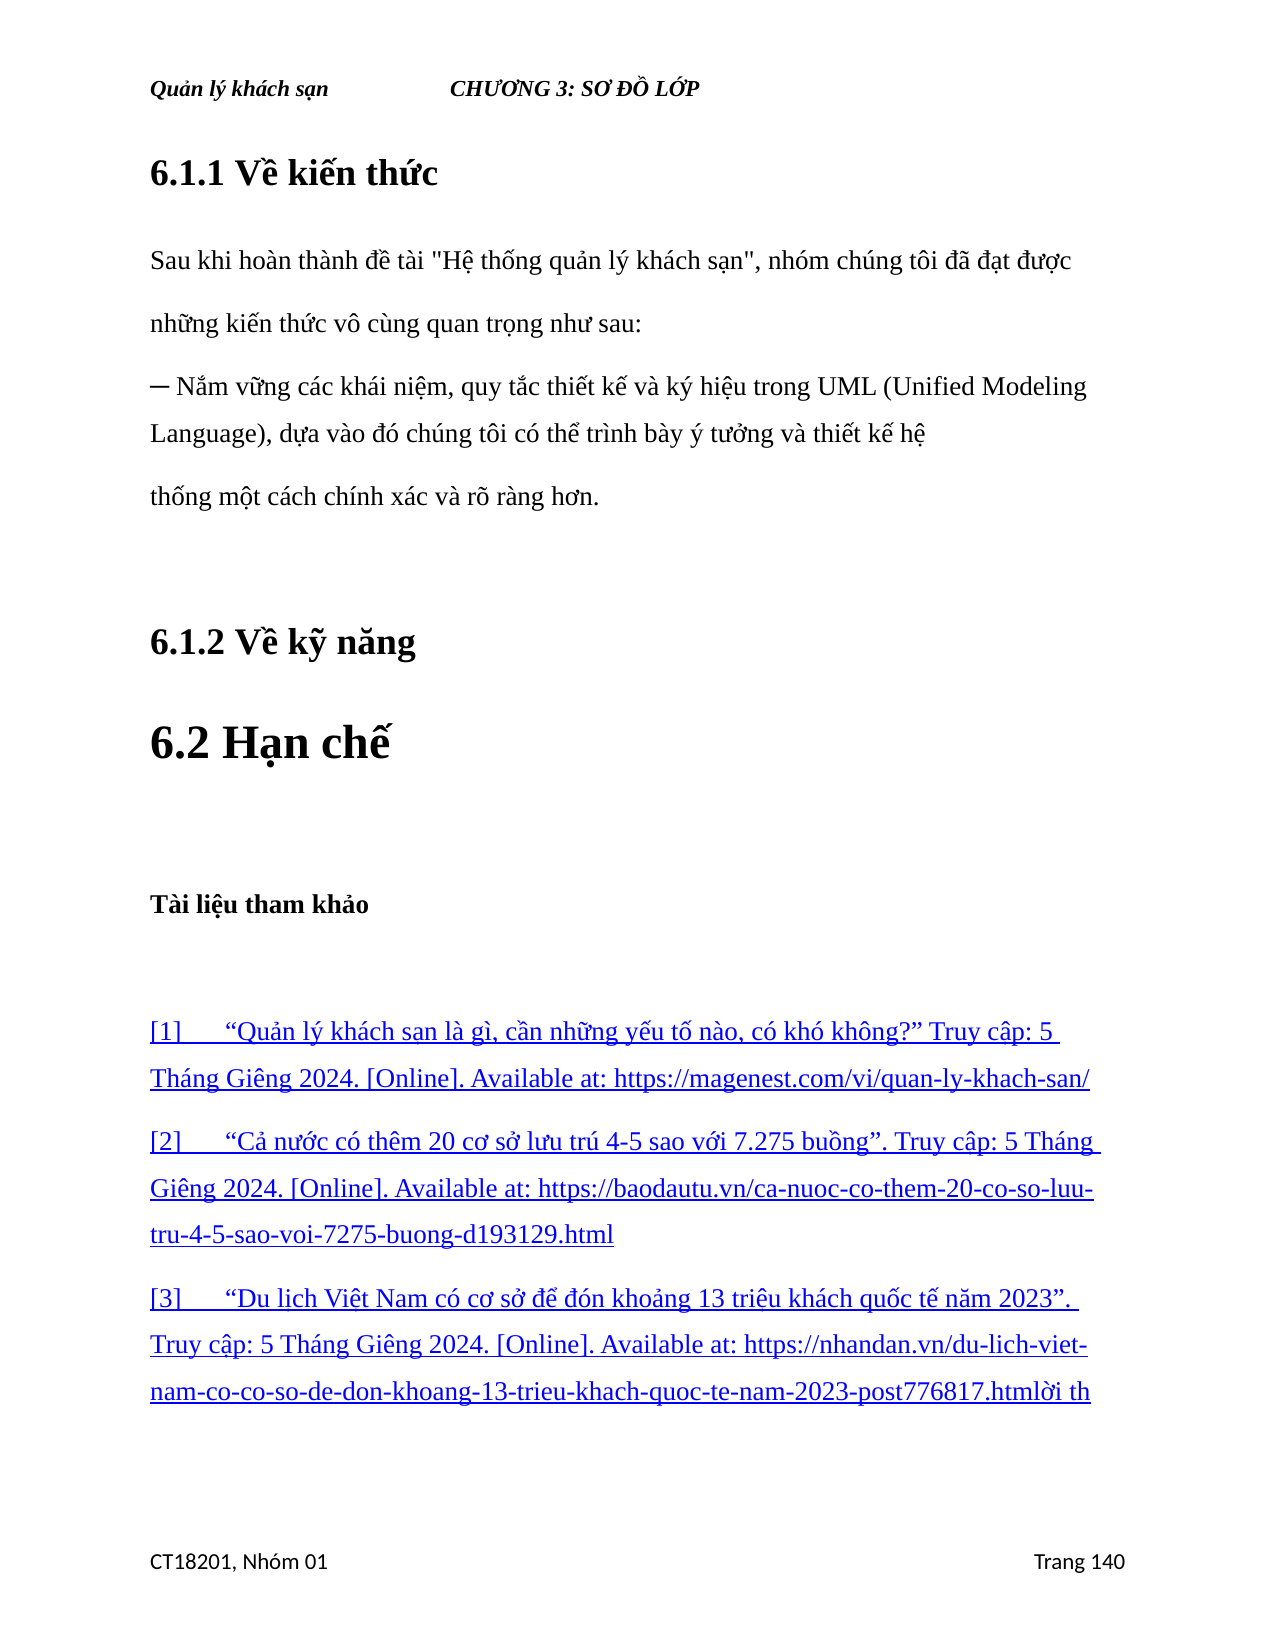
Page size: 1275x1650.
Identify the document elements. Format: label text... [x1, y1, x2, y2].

text [1] “Quản lý khách sạn là gì, cần những yếu tố nào, có khó không?” Truy cập: 5 Tháng Giêng 2024. [Online]. Available at: https://magenest.com/vi/quan-ly-khach-san/ [150, 1015, 1125, 1093]
text ─ Nắm vững các khái niệm, quy tắc thiết kế và ký hiệu trong UML (Unified Modeling Language), dựa vào đó chúng tôi có thể trình bày ý tưởng và thiết kế hệ [150, 371, 1125, 448]
subtitle 6.2 Hạn chế [150, 713, 1125, 769]
text thống một cách chính xác và rõ ràng hơn. [150, 481, 1125, 512]
text Sau khi hoàn thành đề tài "Hệ thống quản lý khách sạn", nhóm chúng tôi đã đạt được [150, 244, 1125, 275]
text [3] “Du lịch Việt Nam có cơ sở để đón khoảng 13 triệu khách quốc tế năm 2023”. Truy cập: 5 Tháng Giêng 2024. [Online]. Available at: https://nhandan.vn/du-lich-viet-nam-co-co-so-de-don-khoang-13-trieu-khach-quoc-te-nam-2023-post776817.htmlời th [150, 1282, 1125, 1406]
subtitle 6.1.2 Về kỹ năng [150, 620, 1125, 663]
text những kiến thức vô cùng quan trọng như sau: [150, 307, 1125, 338]
text Tài liệu tham khảo [150, 889, 1125, 920]
text [2] “Cả nước có thêm 20 cơ sở lưu trú 4-5 sao với 7.275 buồng”. Truy cập: 5 Tháng Giêng 2024. [Online]. Available at: https://baodautu.vn/ca-nuoc-co-them-20-co-so-luu-tru-4-5-sao-voi-7275-buong-d193129.html [150, 1125, 1125, 1250]
subtitle 6.1.1 Về kiến thức [150, 150, 1125, 193]
